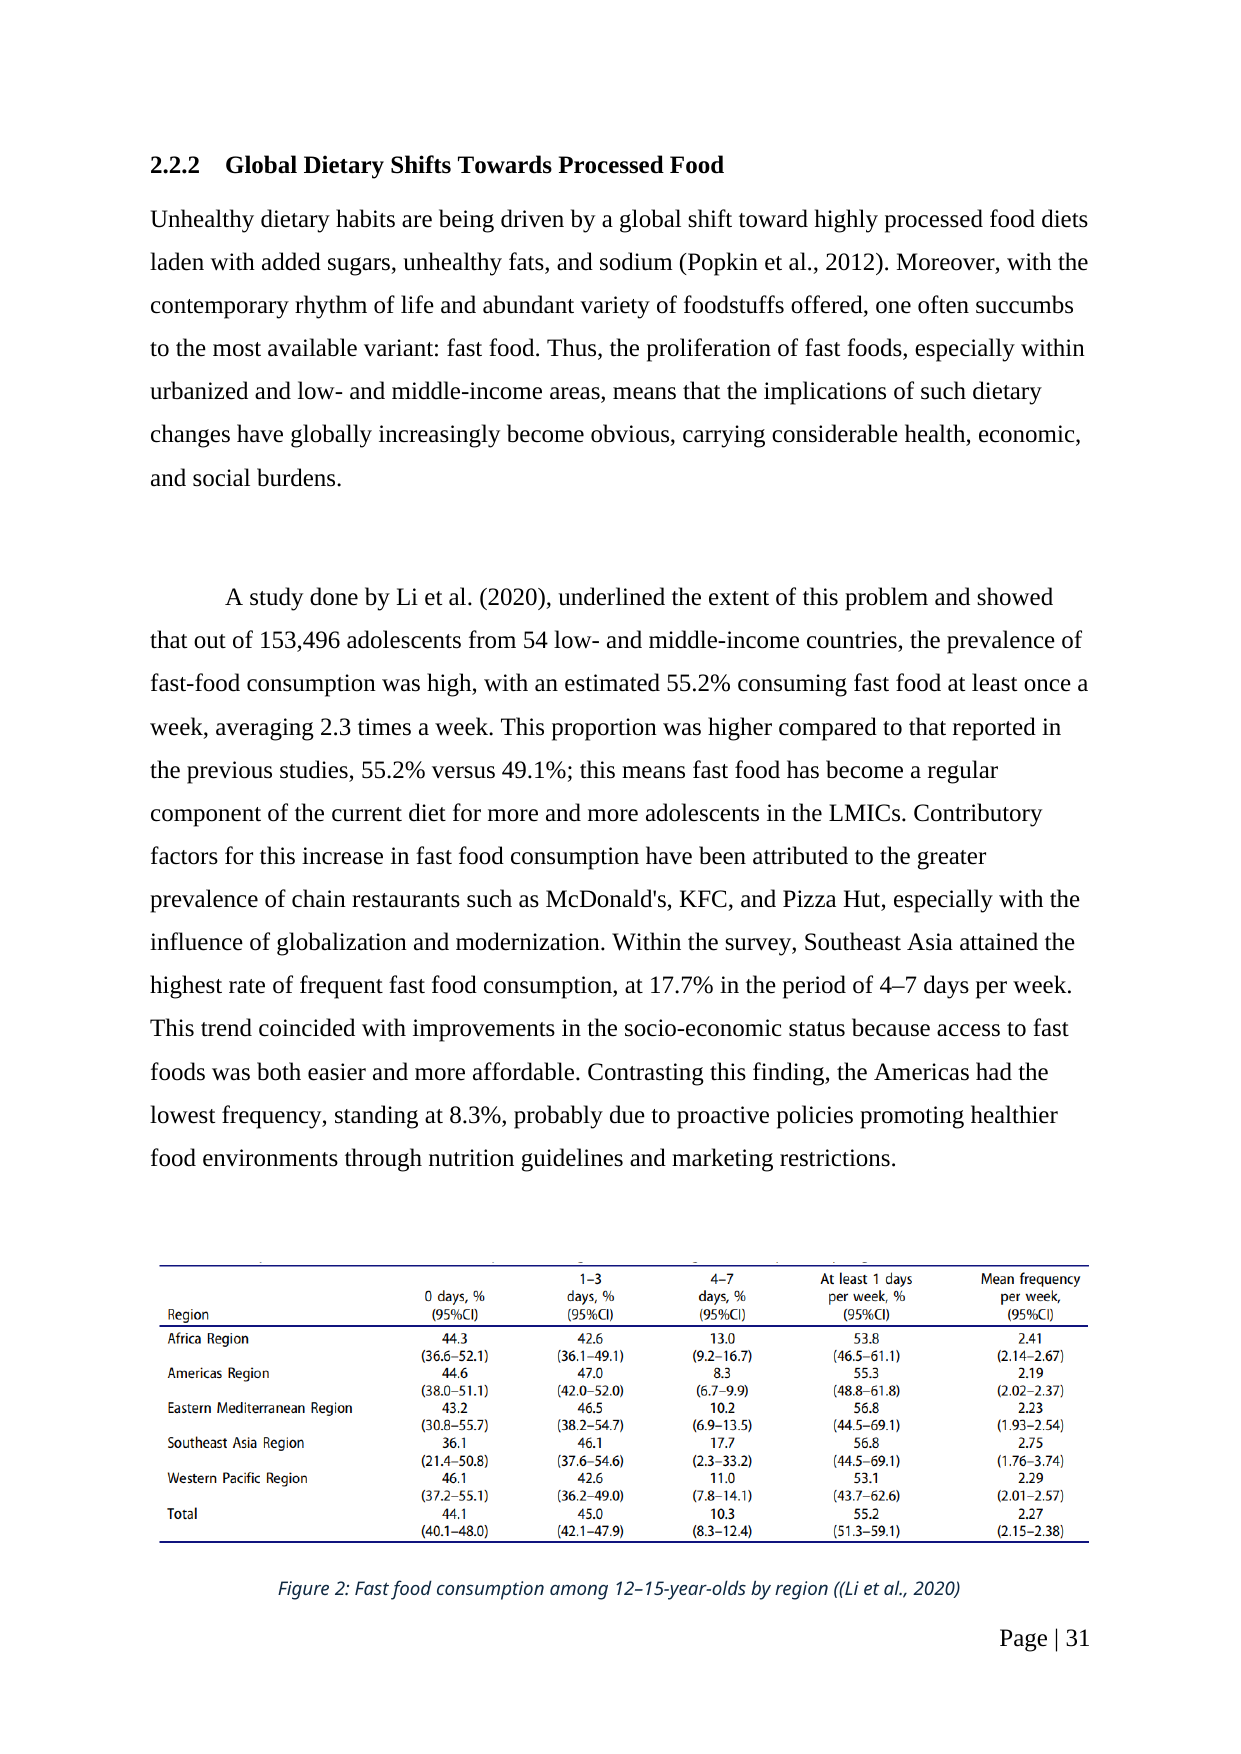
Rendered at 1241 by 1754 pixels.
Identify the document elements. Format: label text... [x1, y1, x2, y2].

subtitle 2.2.2 Global Dietary Shifts Towards Processed Food [150, 150, 1090, 179]
text A study done by Li et al. (2020), underlined the extent of this problem and showed that out of 153,496 adolescents from 54 low- and middle-income countries, the prevalence of fast-food consumption was high, with an estimated 55.2% consuming fast food at least once a week, averaging 2.3 times a week. This proportion was higher compared to that reported in the previous studies, 55.2% versus 49.1%; this means fast food has become a regular component of the current diet for more and more adolescents in the LMICs. Contributory factors for this increase in fast food consumption have been attributed to the greater prevalence of chain restaurants such as McDonald's, KFC, and Pizza Hut, especially with the influence of globalization and modernization. Within the survey, Southeast Asia attained the highest rate of frequent fast food consumption, at 17.7% in the period of 4–7 days per week. This trend coincided with improvements in the socio-economic status because access to fast foods was both easier and more affordable. Contrasting this finding, the Americas had the lowest frequency, standing at 8.3%, probably due to proactive policies promoting healthier food environments through nutrition guidelines and marketing restrictions. [150, 582, 1090, 1172]
picture [150, 1262, 1091, 1544]
text Unhealthy dietary habits are being driven by a global shift toward highly processed food diets laden with added sugars, unhealthy fats, and sodium (Popkin et al., 2012). Moreover, with the contemporary rhythm of life and abundant variety of foodstuffs offered, one often succumbs to the most available variant: fast food. Thus, the proliferation of fast foods, especially within urbanized and low- and middle-income areas, means that the implications of such dietary changes have globally increasingly become obvious, carrying considerable health, economic, and social burdens. [150, 204, 1090, 491]
